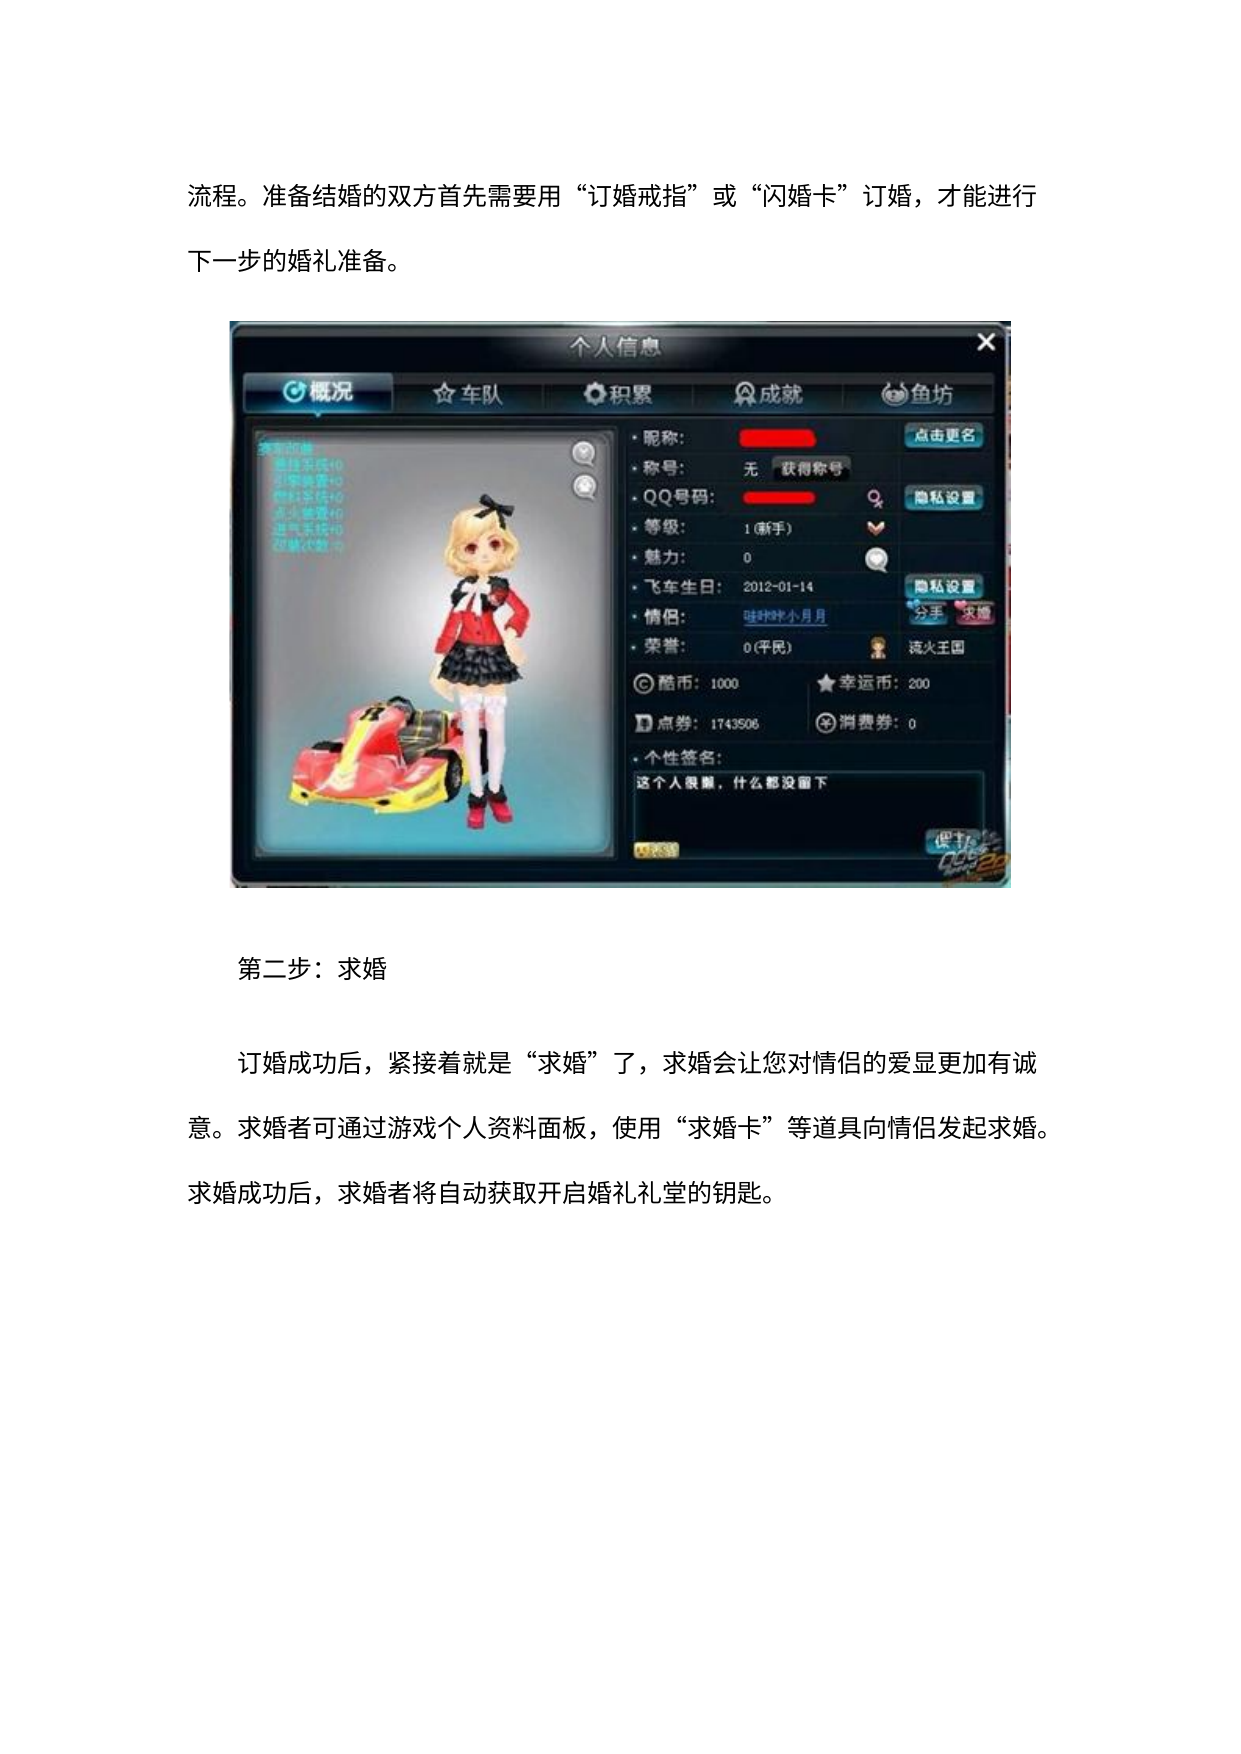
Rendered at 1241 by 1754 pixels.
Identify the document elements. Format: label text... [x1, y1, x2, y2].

text 订婚成功后，紧接着就是“求婚”了，求婚会让您对情侣的爱显更加有诚意。求婚者可通过游戏个人资料面板，使用“求婚卡”等道具向情侣发起求婚。求婚成功后，求婚者将自动获取开启婚礼礼堂的钥匙。 [187, 1029, 1053, 1224]
text 第二步：求婚 [187, 935, 1053, 1000]
picture [229, 321, 1011, 888]
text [187, 162, 1053, 292]
